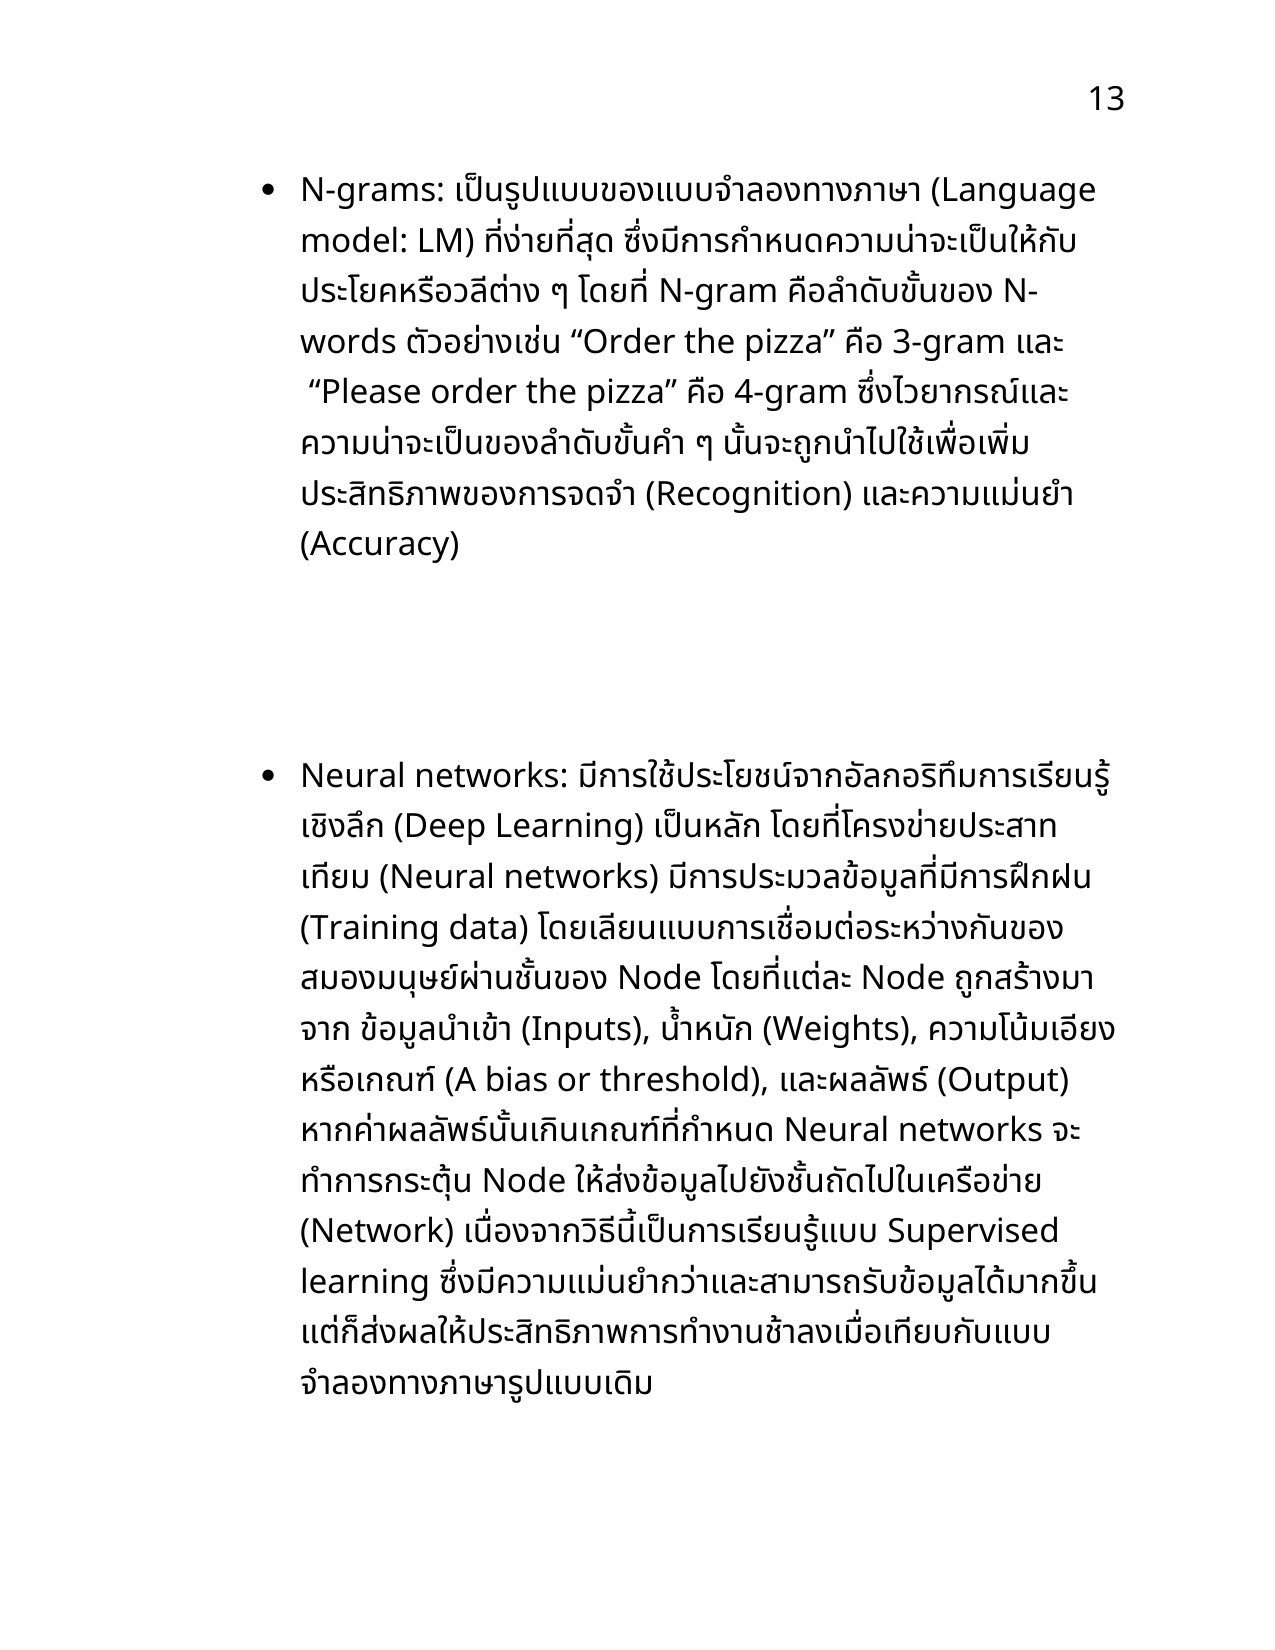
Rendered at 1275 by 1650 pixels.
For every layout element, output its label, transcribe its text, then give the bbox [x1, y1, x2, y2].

list N-grams: เป็นรูปแบบของแบบจำลองทางภาษา (Language model: LM) ที่ง่ายที่สุด ซึ่งมีการกำหนดความน่าจะเป็นให้กับประโยคหรือวลีต่าง ๆ โดยที่ N-gram คือลำดับขั้นของ N-words ตัวอย่างเช่น “Order the pizza” คือ 3-gram และ “Please order the pizza” คือ 4-gram ซึ่งไวยากรณ์และความน่าจะเป็นของลำดับขั้นคำ ๆ นั้นจะถูกนำไปใช้เพื่อเพิ่มประสิทธิภาพของการจดจำ (Recognition) และความแม่นยำ (Accuracy) [262, 166, 1125, 565]
list Neural networks: มีการใช้ประโยชน์จากอัลกอริทึมการเรียนรู้เชิงลึก (Deep Learning) เป็นหลัก โดยที่โครงข่ายประสาทเทียม (Neural networks) มีการประมวลข้อมูลที่มีการฝึกฝน (Training data) โดยเลียนแบบการเชื่อมต่อระหว่างกันของสมองมนุษย์ผ่านชั้นของ Node โดยที่แต่ละ Node ถูกสร้างมาจาก ข้อมูลนำเข้า (Inputs), น้ำหนัก (Weights), ความโน้มเอียงหรือเกณฑ์ (A bias or threshold), และผลลัพธ์ (Output) หากค่าผลลัพธ์นั้นเกินเกณฑ์ที่กำหนด Neural networks จะทำการกระตุ้น Node ให้ส่งข้อมูลไปยังชั้นถัดไปในเครือข่าย (Network) เนื่องจากวิธีนี้เป็นการเรียนรู้แบบ Supervised learning ซึ่งมีความแม่นยำกว่าและสามารถรับข้อมูลได้มากขึ้น แต่ก็ส่งผลให้ประสิทธิภาพการทำงานช้าลงเมื่อเทียบกับแบบจำลองทางภาษารูปแบบเดิม [262, 752, 1125, 1409]
